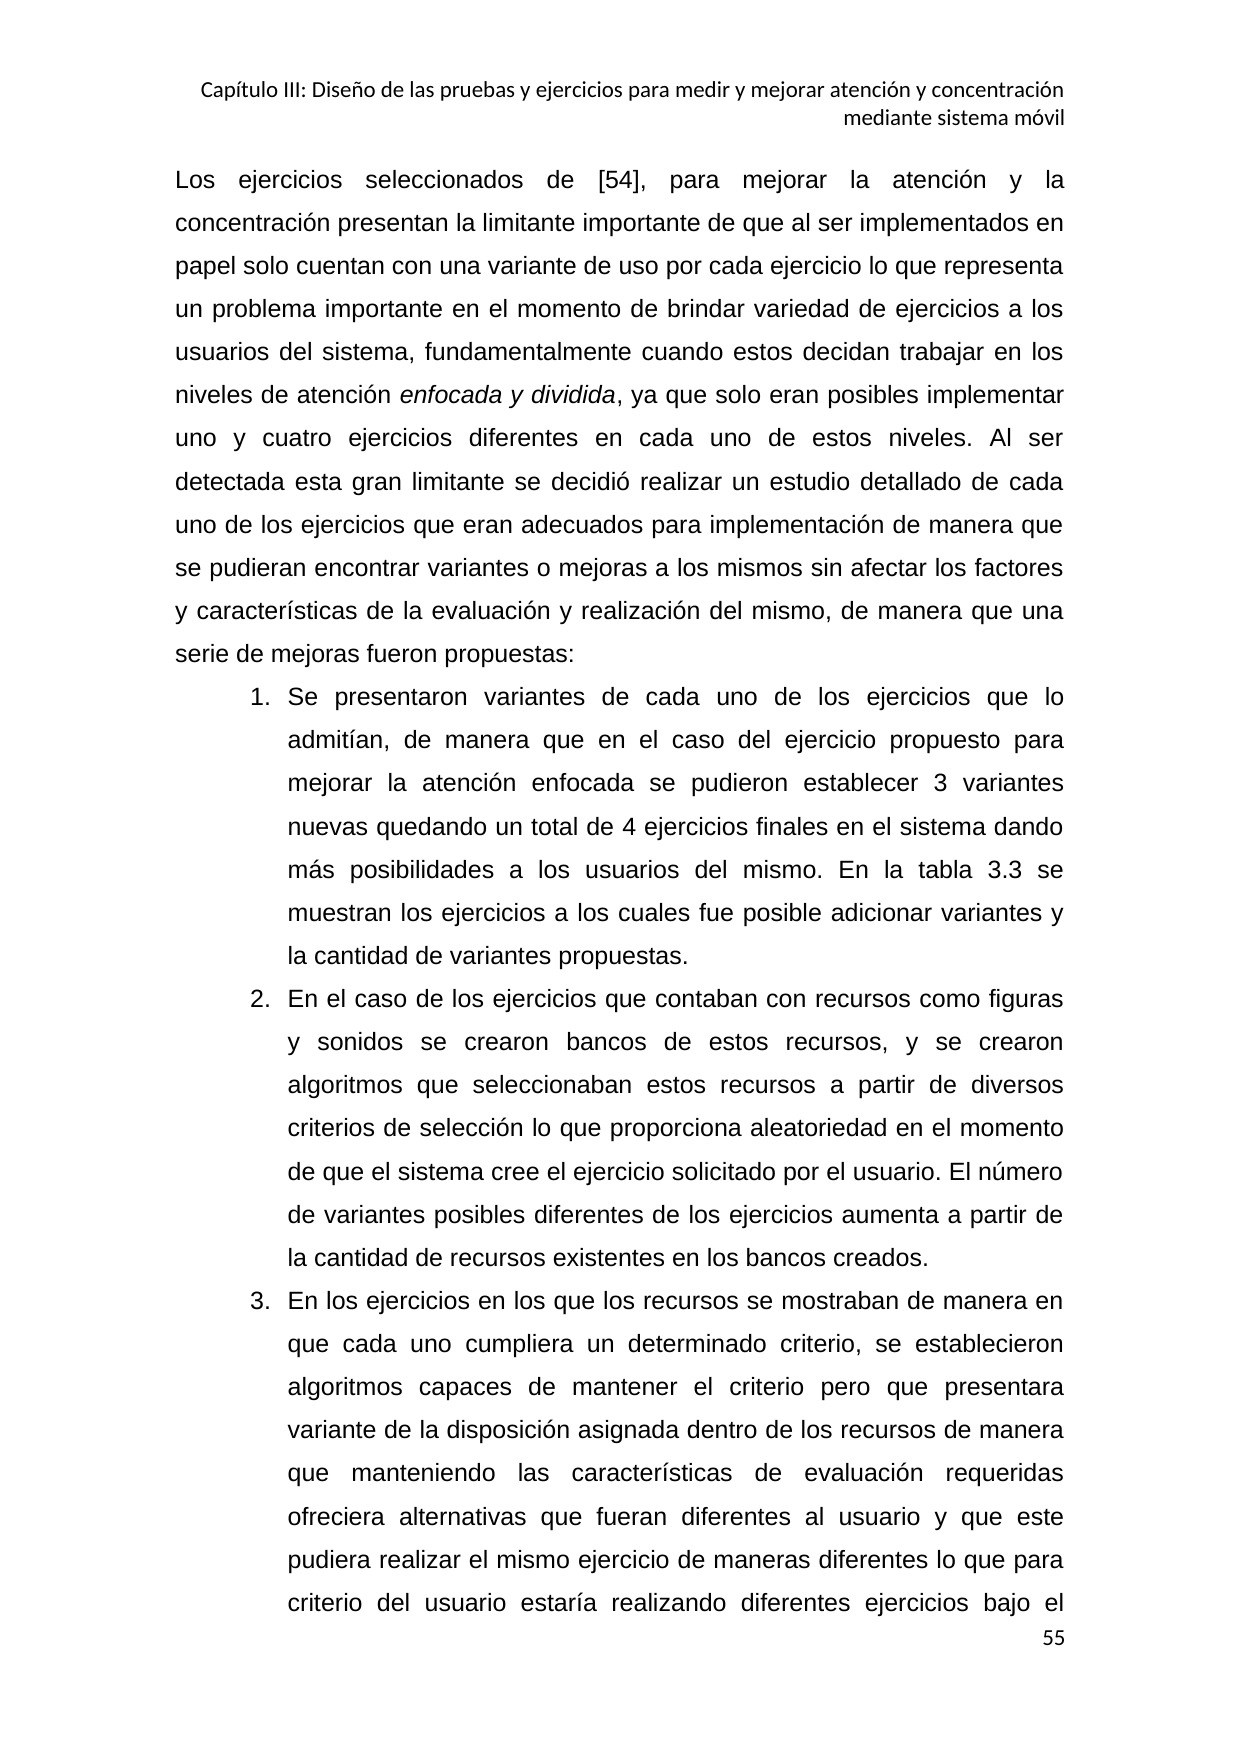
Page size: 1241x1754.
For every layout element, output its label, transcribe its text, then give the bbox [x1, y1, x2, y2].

list En el caso de los ejercicios que contaban con recursos como figuras y sonidos se crearon bancos de estos recursos, y se crearon algoritmos que seleccionaban estos recursos a partir de diversos criterios de selección lo que proporciona aleatoriedad en el momento de que el sistema cree el ejercicio solicitado por el usuario. El número de variantes posibles diferentes de los ejercicios aumenta a partir de la cantidad de recursos existentes en los bancos creados. [250, 984, 1065, 1271]
text Los ejercicios seleccionados de , para mejorar la atención y la concentración presentan la limitante importante de que al ser implementados en papel solo cuentan con una variante de uso por cada ejercicio lo que representa un problema importante en el momento de brindar variedad de ejercicios a los usuarios del sistema, fundamentalmente cuando estos decidan trabajar en los niveles de atención enfocada y dividida, ya que solo eran posibles implementar uno y cuatro ejercicios diferentes en cada uno de estos niveles. Al ser detectada esta gran limitante se decidió realizar un estudio detallado de cada uno de los ejercicios que eran adecuados para implementación de manera que se pudieran encontrar variantes o mejoras a los mismos sin afectar los factores y características de la evaluación y realización del mismo, de manera que una serie de mejoras fueron propuestas: [175, 164, 1065, 668]
list Se presentaron variantes de cada uno de los ejercicios que lo admitían, de manera que en el caso del ejercicio propuesto para mejorar la atención enfocada se pudieron establecer 3 variantes nuevas quedando un total de 4 ejercicios finales en el sistema dando más posibilidades a los usuarios del mismo. En la tabla 3.3 se muestran los ejercicios a los cuales fue posible adicionar variantes y la cantidad de variantes propuestas. [250, 682, 1065, 969]
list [250, 1286, 1065, 1616]
